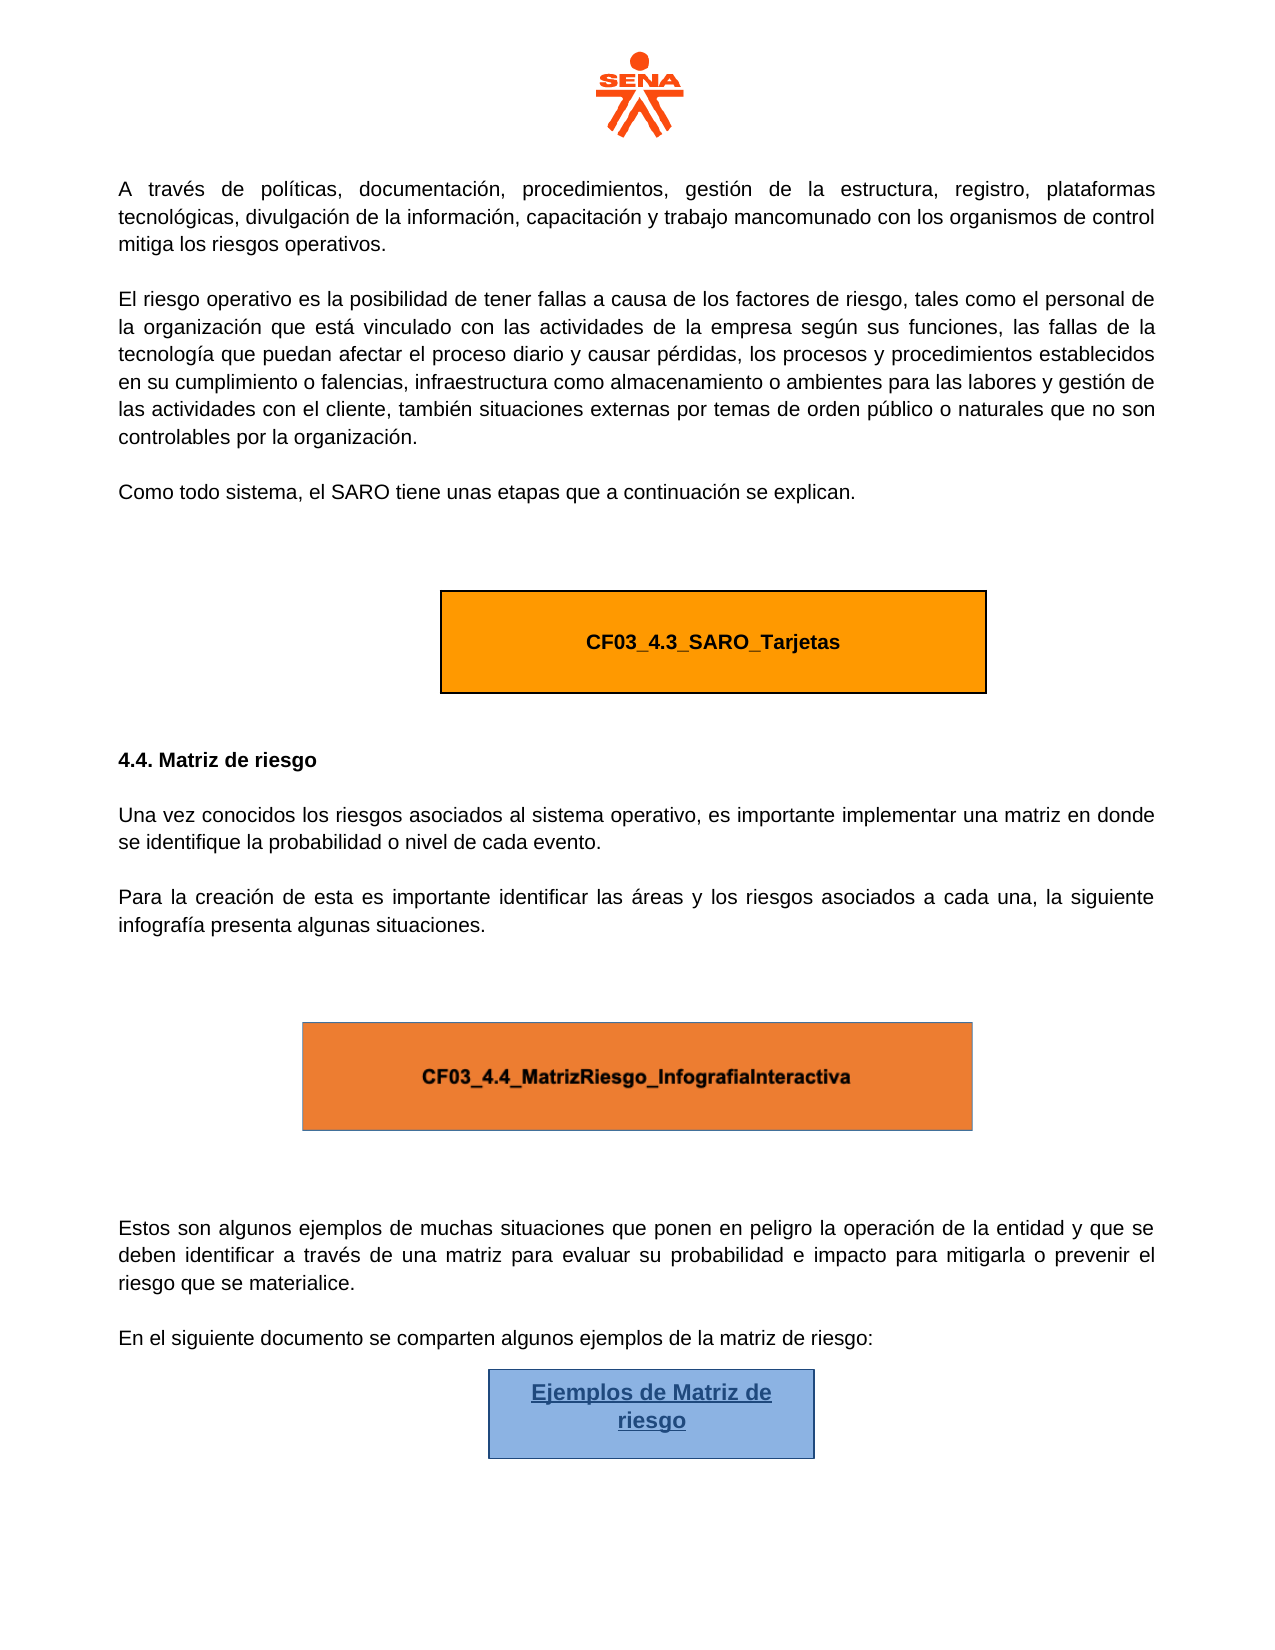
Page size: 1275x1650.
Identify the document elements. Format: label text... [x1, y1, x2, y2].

text Una vez conocidos los riesgos asociados al sistema operativo, es importante implementar una matriz en donde se identifique la probabilidad o nivel de cada evento. [118, 802, 1157, 854]
text 4.4. Matriz de riesgo [118, 747, 1157, 771]
picture [585, 48, 690, 142]
text Estos son algunos ejemplos de muchas situaciones que ponen en peligro la operación de la entidad y que se deben identificar a través de una matriz para evaluar su probabilidad e impacto para mitigarla o prevenir el riesgo que se materialice. [118, 1215, 1157, 1294]
text El riesgo operativo es la posibilidad de tener fallas a causa de los factores de riesgo, tales como el personal de la organización que está vinculado con las actividades de la empresa según sus funciones, las fallas de la tecnología que puedan afectar el proceso diario y causar pérdidas, los procesos y procedimientos establecidos en su cumplimiento o falencias, infraestructura como almacenamiento o ambientes para las labores y gestión de las actividades con el cliente, también situaciones externas por temas de orden público o naturales que no son controlables por la organización. [118, 287, 1157, 449]
table_header CF03_4.3_SARO_Tarjetas [442, 592, 985, 692]
text Para la creación de esta es importante identificar las áreas y los riesgos asociados a cada una, la siguiente infografía presenta algunas situaciones. [118, 885, 1157, 936]
text A través de políticas, documentación, procedimientos, gestión de la estructura, registro, plataformas tecnológicas, divulgación de la información, capacitación y trabajo mancomunado con los organismos de control mitiga los riesgos operativos. [118, 177, 1157, 256]
text Como todo sistema, el SARO tiene unas etapas que a continuación se explican. [118, 480, 1157, 504]
text En el siguiente documento se comparten algunos ejemplos de la matriz de riesgo: [118, 1325, 1157, 1349]
picture [302, 1022, 973, 1131]
